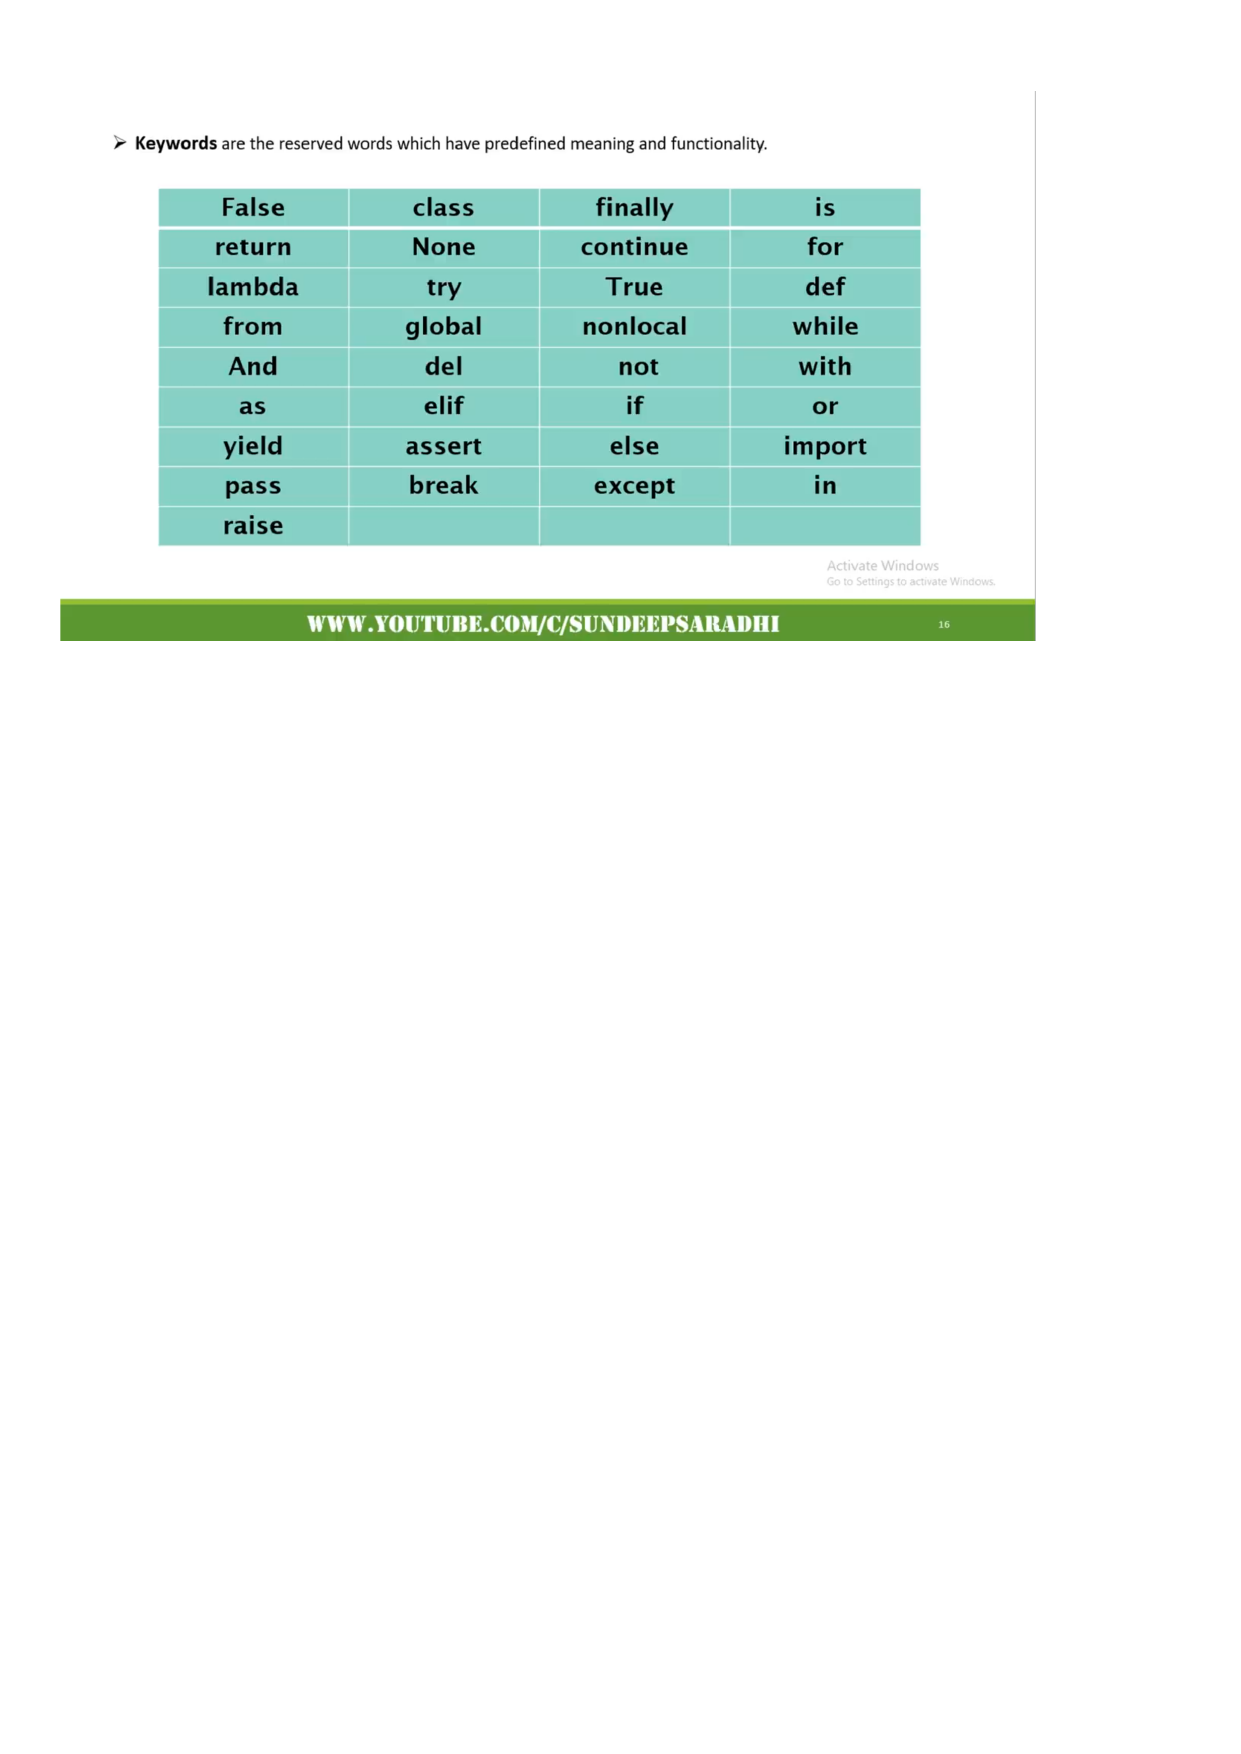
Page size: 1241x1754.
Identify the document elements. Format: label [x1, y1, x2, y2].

picture [60, 91, 1036, 641]
